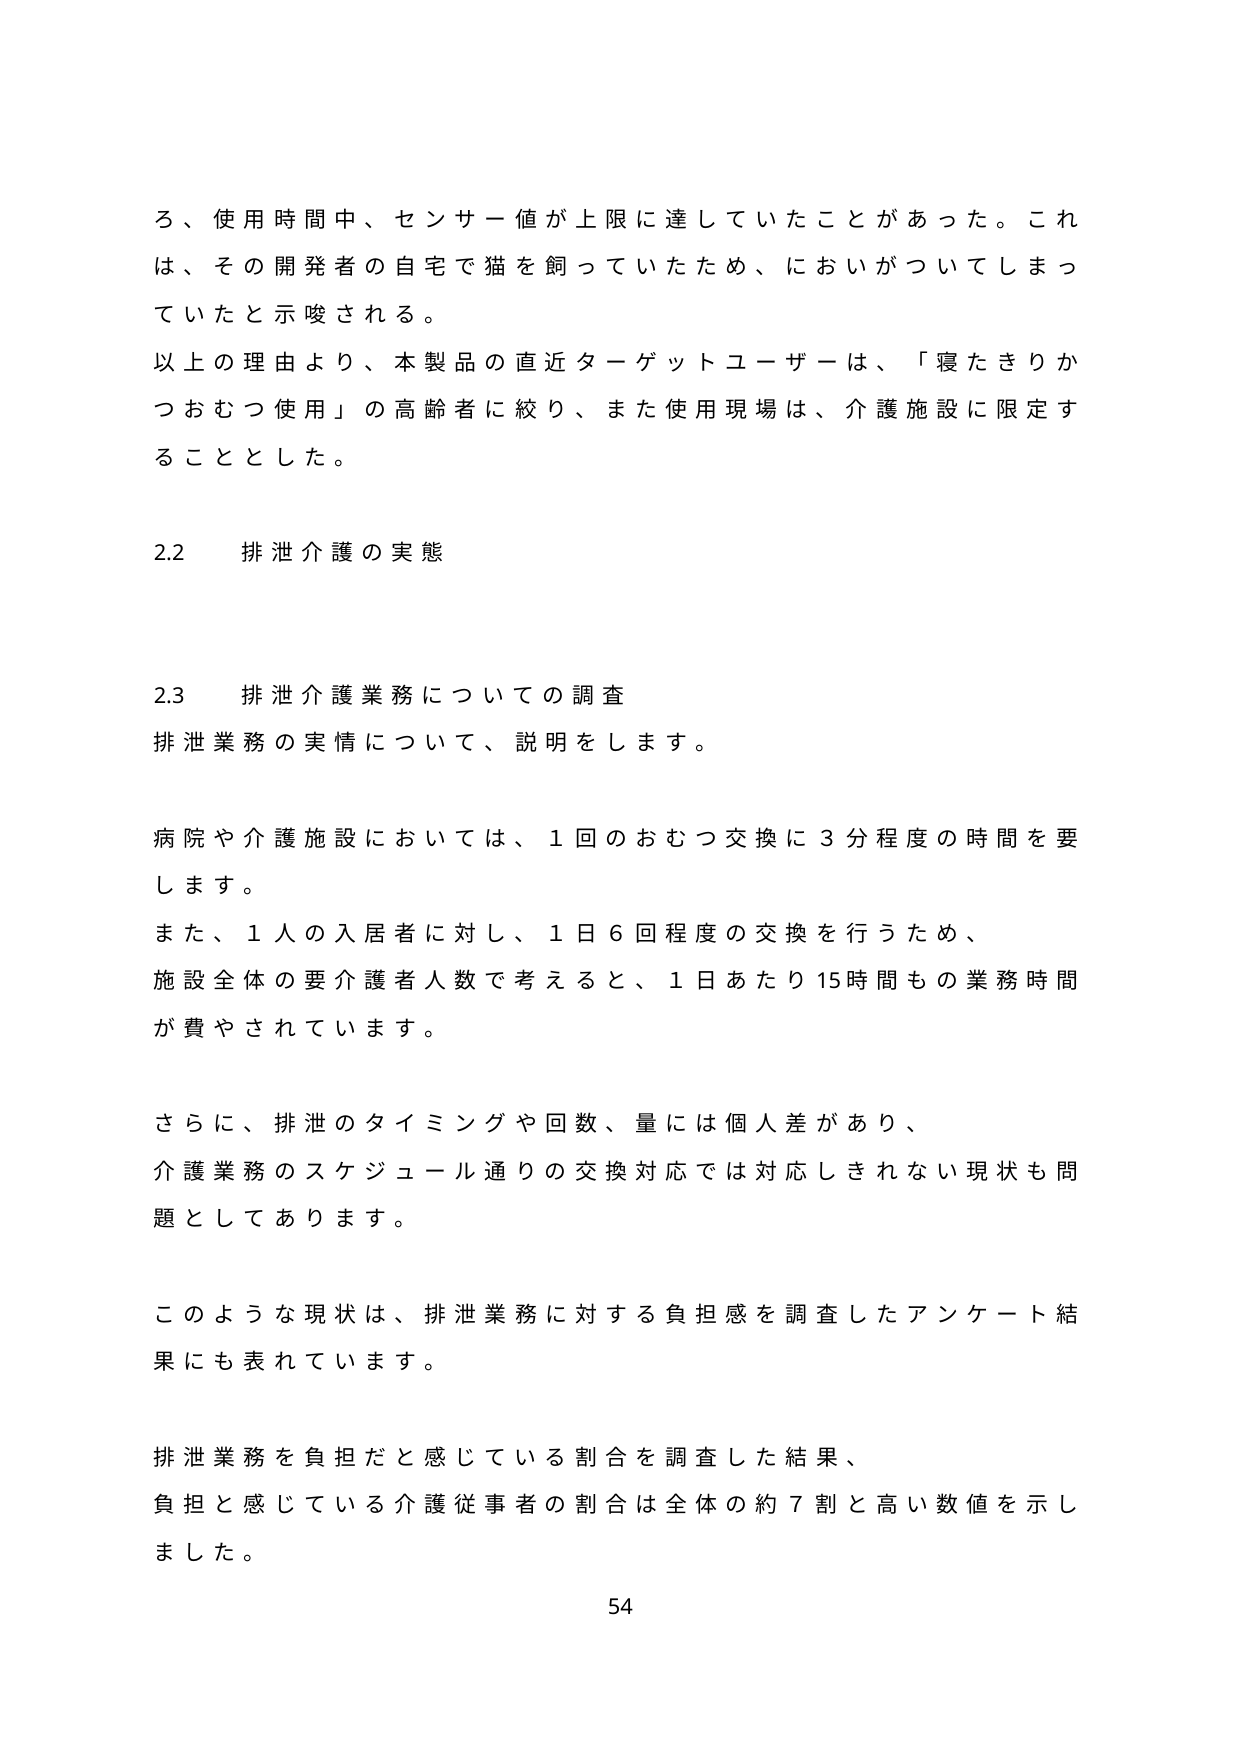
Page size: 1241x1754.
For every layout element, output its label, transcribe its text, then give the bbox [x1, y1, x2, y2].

text 2.2 排泄介護の実態 [153, 527, 1087, 575]
text 介護業務のスケジュール通りの交換対応では対応しきれない現状も問題としてあります。 [153, 1146, 1087, 1241]
text 2.3 排泄介護業務についての調査 [153, 670, 1087, 717]
text 施設全体の要介護者人数で考えると、１日あたり15時間もの業務時間が費やされています。 [153, 956, 1087, 1051]
text さらに、排泄のタイミングや回数、量には個人差があり、 [153, 1098, 1087, 1146]
text 病院や介護施設においては、１回のおむつ交換に３分程度の時間を要します。 [153, 813, 1087, 908]
text 以上の理由より、本製品の直近ターゲットユーザーは、「寝たきりかつおむつ使用」の高齢者に絞り、また使用現場は、介護施設に限定することとした。 [153, 337, 1087, 479]
text 排泄業務の実情について、説明をします。 [153, 717, 1087, 765]
text このような現状は、排泄業務に対する負担感を調査したアンケート結果にも表れています。 [153, 1289, 1087, 1384]
text 負担と感じている介護従事者の割合は全体の約７割と高い数値を示しました。 [153, 1479, 1087, 1574]
text 排泄業務を負担だと感じている割合を調査した結果、 [153, 1432, 1087, 1479]
text また、１人の入居者に対し、１日６回程度の交換を行うため、 [153, 908, 1087, 956]
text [153, 194, 1087, 337]
